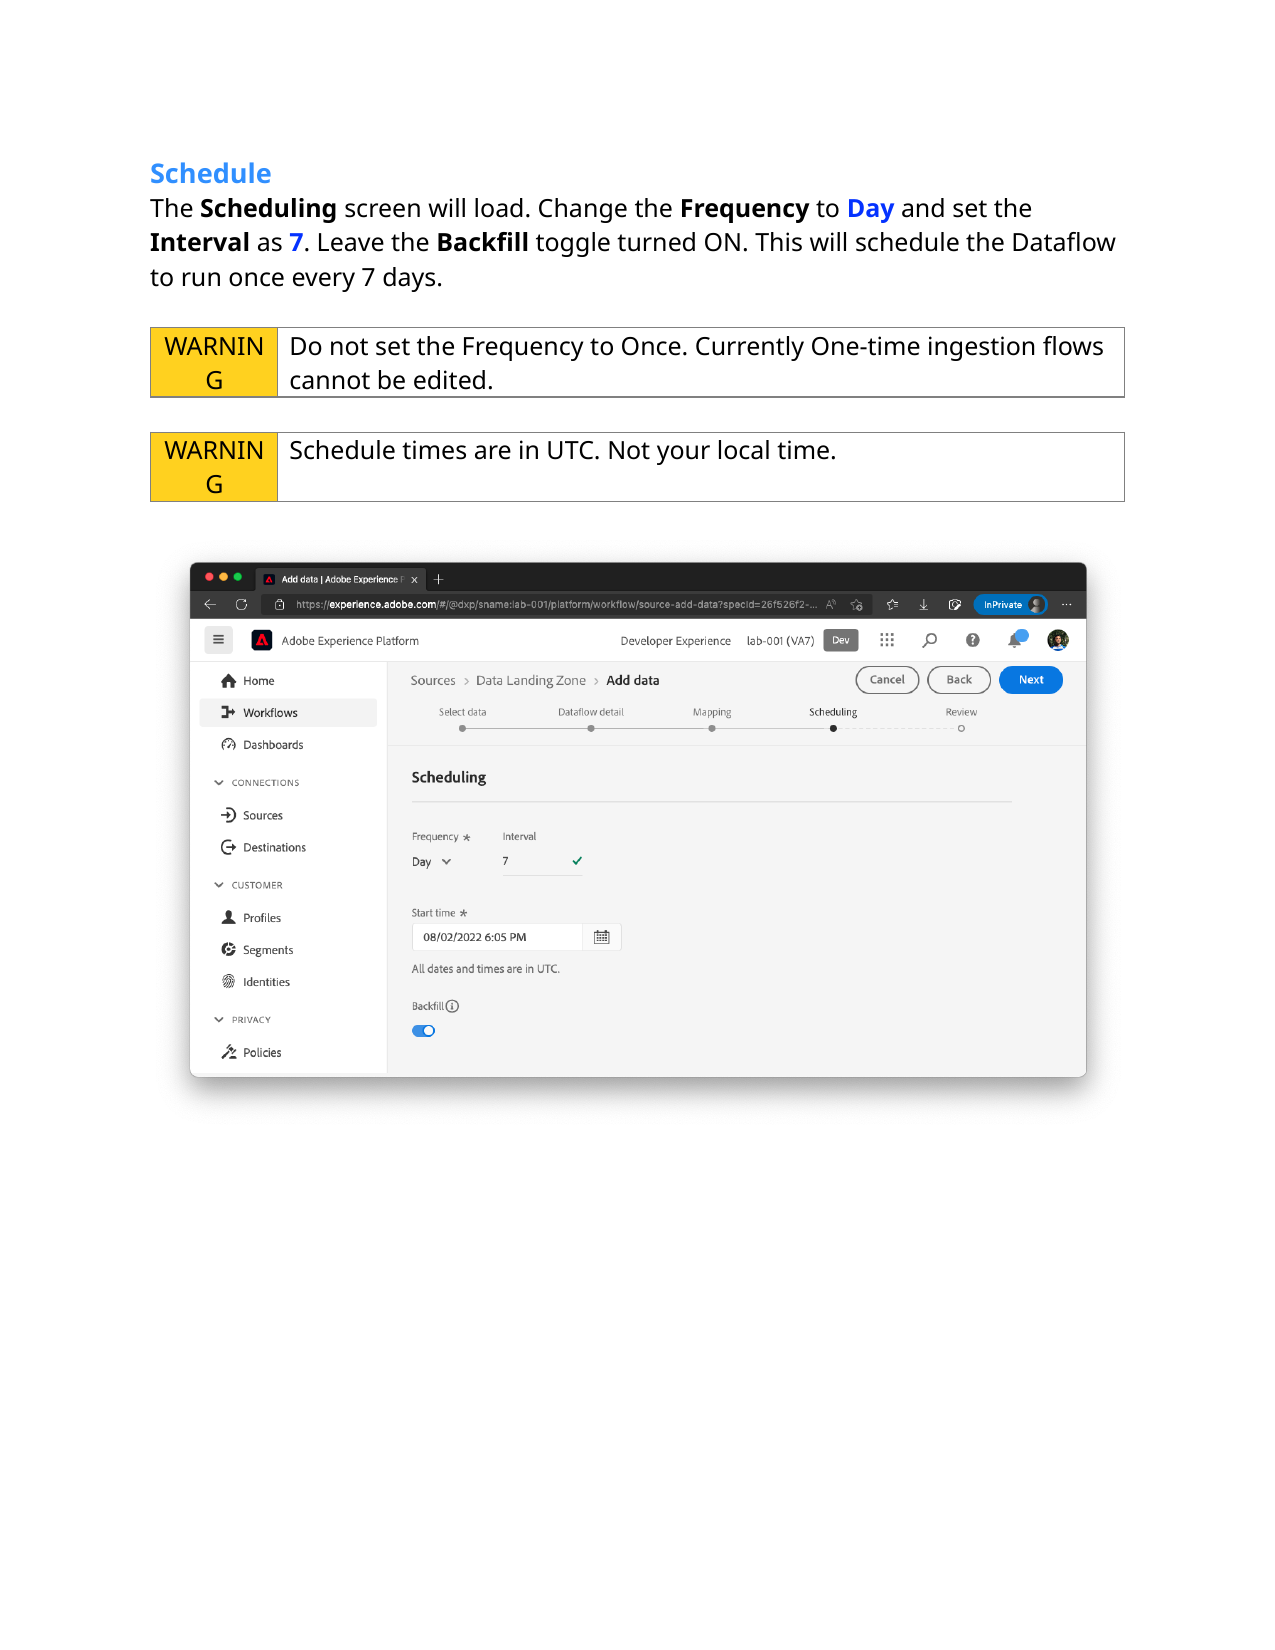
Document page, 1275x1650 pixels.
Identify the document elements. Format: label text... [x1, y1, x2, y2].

table_header Schedule times are in UTC. Not your local time. [278, 433, 1124, 501]
table_header WARNING [151, 328, 277, 396]
subtitle Schedule [150, 154, 1125, 191]
table_header WARNING [151, 433, 277, 501]
table_header Do not set the Frequency to Once. Currently One-time ingestion flows cannot be edited. [278, 328, 1124, 396]
picture [150, 535, 1125, 1129]
text The Scheduling screen will load. Change the Frequency to Day and set the Interval as 7. Leave the Backfill toggle turned ON. This will schedule the Dataflow to run once every 7 days. [150, 191, 1125, 293]
